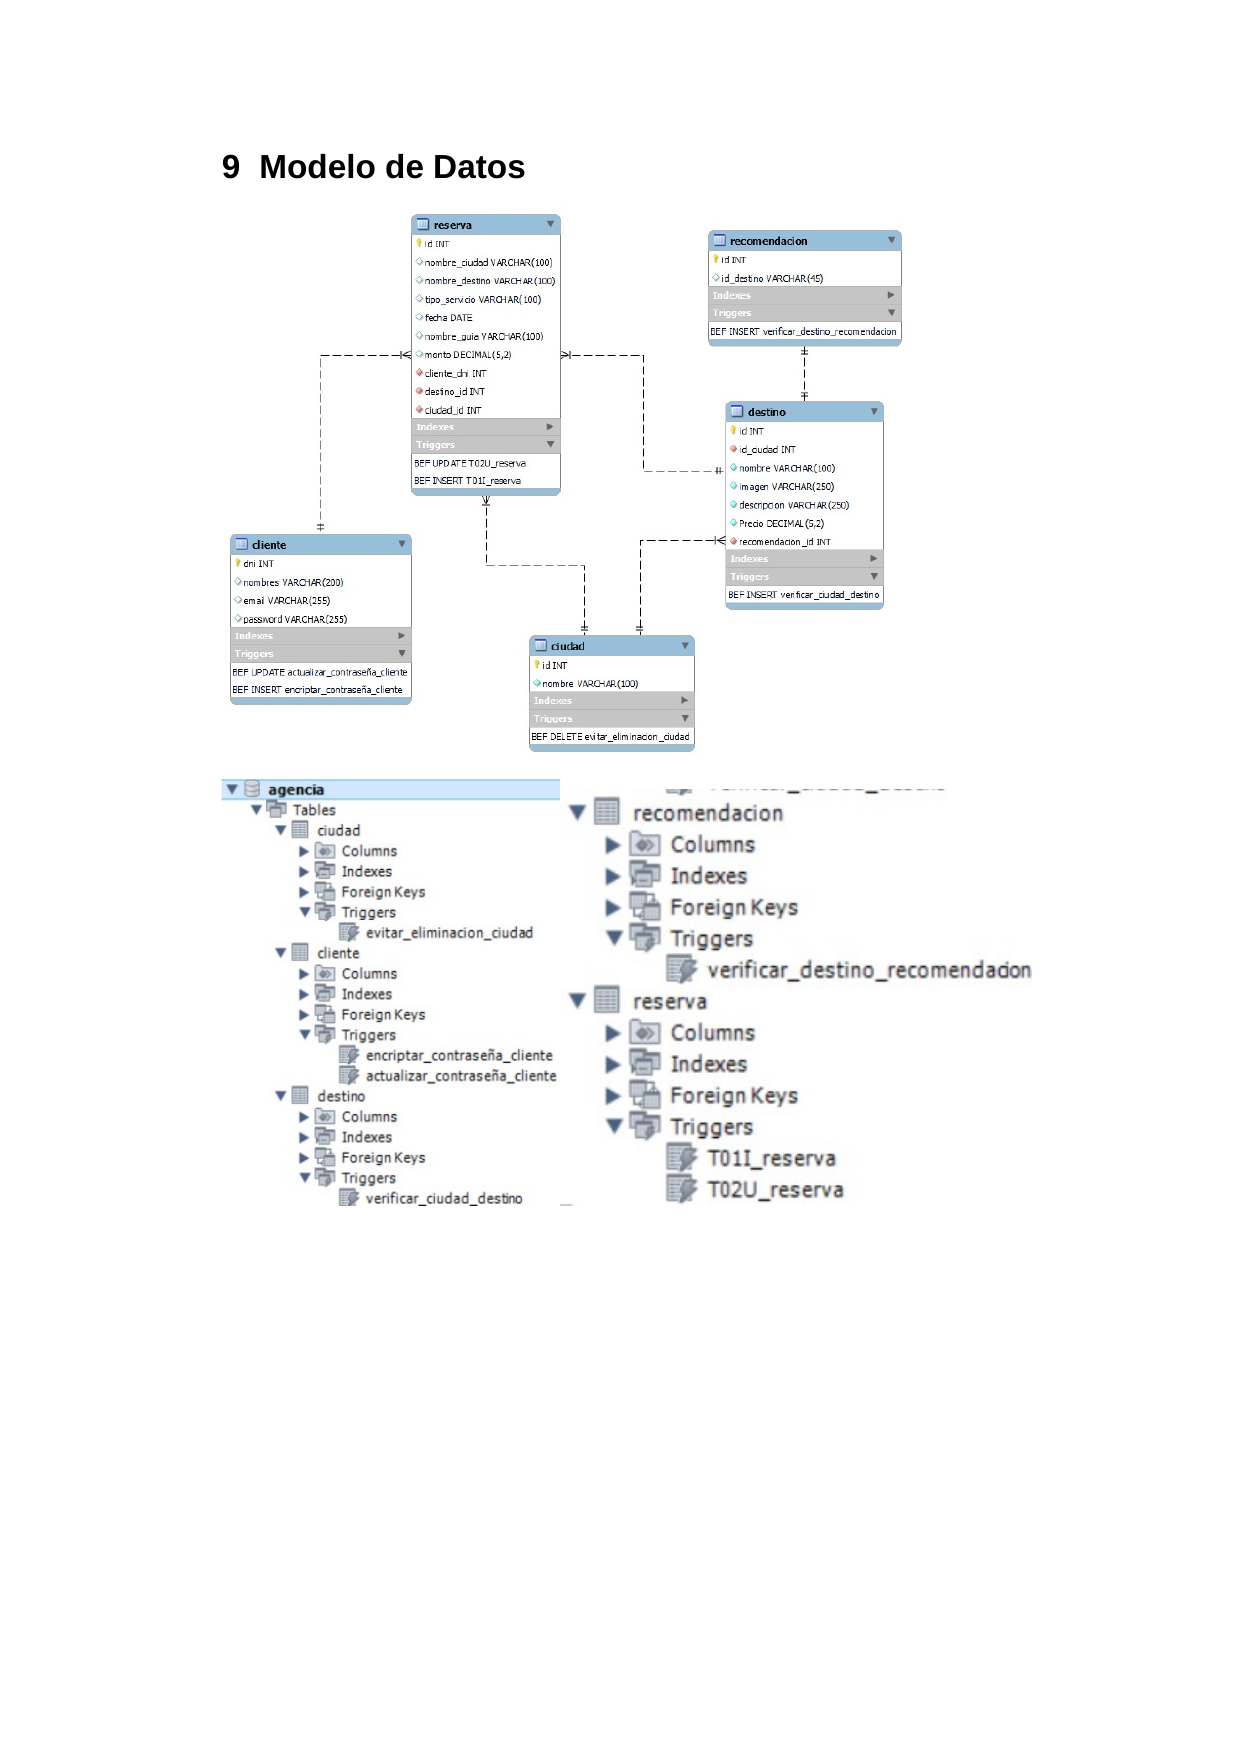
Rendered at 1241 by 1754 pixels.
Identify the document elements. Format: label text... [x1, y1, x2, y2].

picture [221, 777, 1032, 1206]
subtitle Modelo de Datos [222, 148, 1063, 186]
picture [221, 205, 909, 759]
